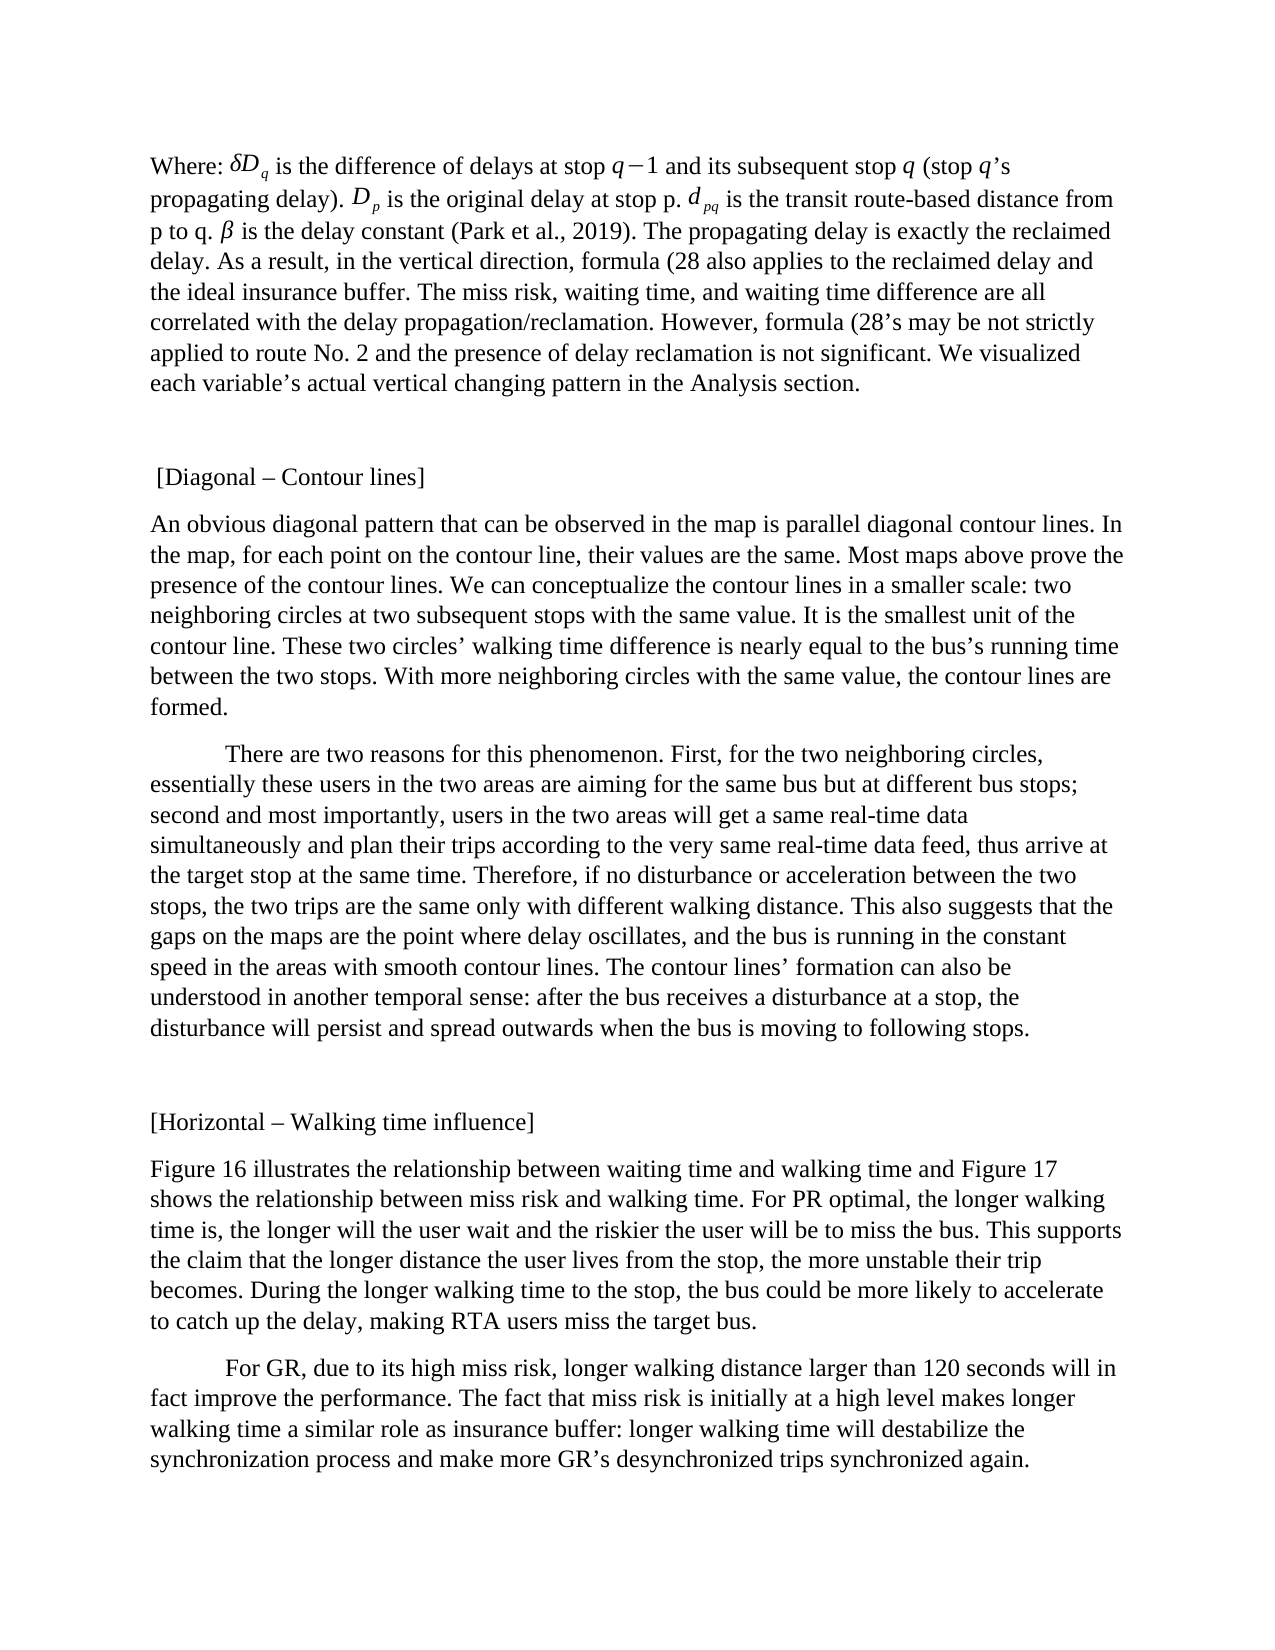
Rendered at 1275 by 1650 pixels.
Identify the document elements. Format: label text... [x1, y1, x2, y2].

text [Diagonal – Contour lines] [150, 462, 1125, 491]
text For GR, due to its high miss risk, longer walking distance larger than 120 seconds will in fact improve the performance. The fact that miss risk is initially at a high level makes longer walking time a similar role as insurance buffer: longer walking time will destabilize the synchronization process and make more GR’s desynchronized trips synchronized again. [150, 1353, 1125, 1473]
text There are two reasons for this phenomenon. First, for the two neighboring circles, essentially these users in the two areas are aiming for the same bus but at different bus stops; second and most importantly, users in the two areas will get a same real-time data simultaneously and plan their trips according to the very same real-time data feed, thus arrive at the target stop at the same time. Therefore, if no disturbance or acceleration between the two stops, the two trips are the same only with different walking distance. This also suggests that the gaps on the maps are the point where delay oscillates, and the bus is running in the constant speed in the areas with smooth contour lines. The contour lines’ formation can also be understood in another temporal sense: after the bus receives a disturbance at a stop, the disturbance will persist and spread outwards when the bus is moving to following stops. [150, 739, 1125, 1041]
text illustrates the relationship between waiting time and walking time and shows the relationship between miss risk and walking time. For PR optimal, the longer walking time is, the longer will the user wait and the riskier the user will be to miss the bus. This supports the claim that the longer distance the user lives from the stop, the more unstable their trip becomes. During the longer walking time to the stop, the bus could be more likely to accelerate to catch up the delay, making RTA users miss the target bus. [150, 1154, 1125, 1335]
text [Horizontal – Walking time influence] [150, 1107, 1125, 1136]
text An obvious diagonal pattern that can be observed in the map is parallel diagonal contour lines. In the map, for each point on the contour line, their values are the same. Most maps above prove the presence of the contour lines. We can conceptualize the contour lines in a smaller scale: two neighboring circles at two subsequent stops with the same value. It is the smallest unit of the contour line. These two circles’ walking time difference is nearly equal to the bus’s running time between the two stops. With more neighboring circles with the same value, the contour lines are formed. [150, 509, 1125, 721]
